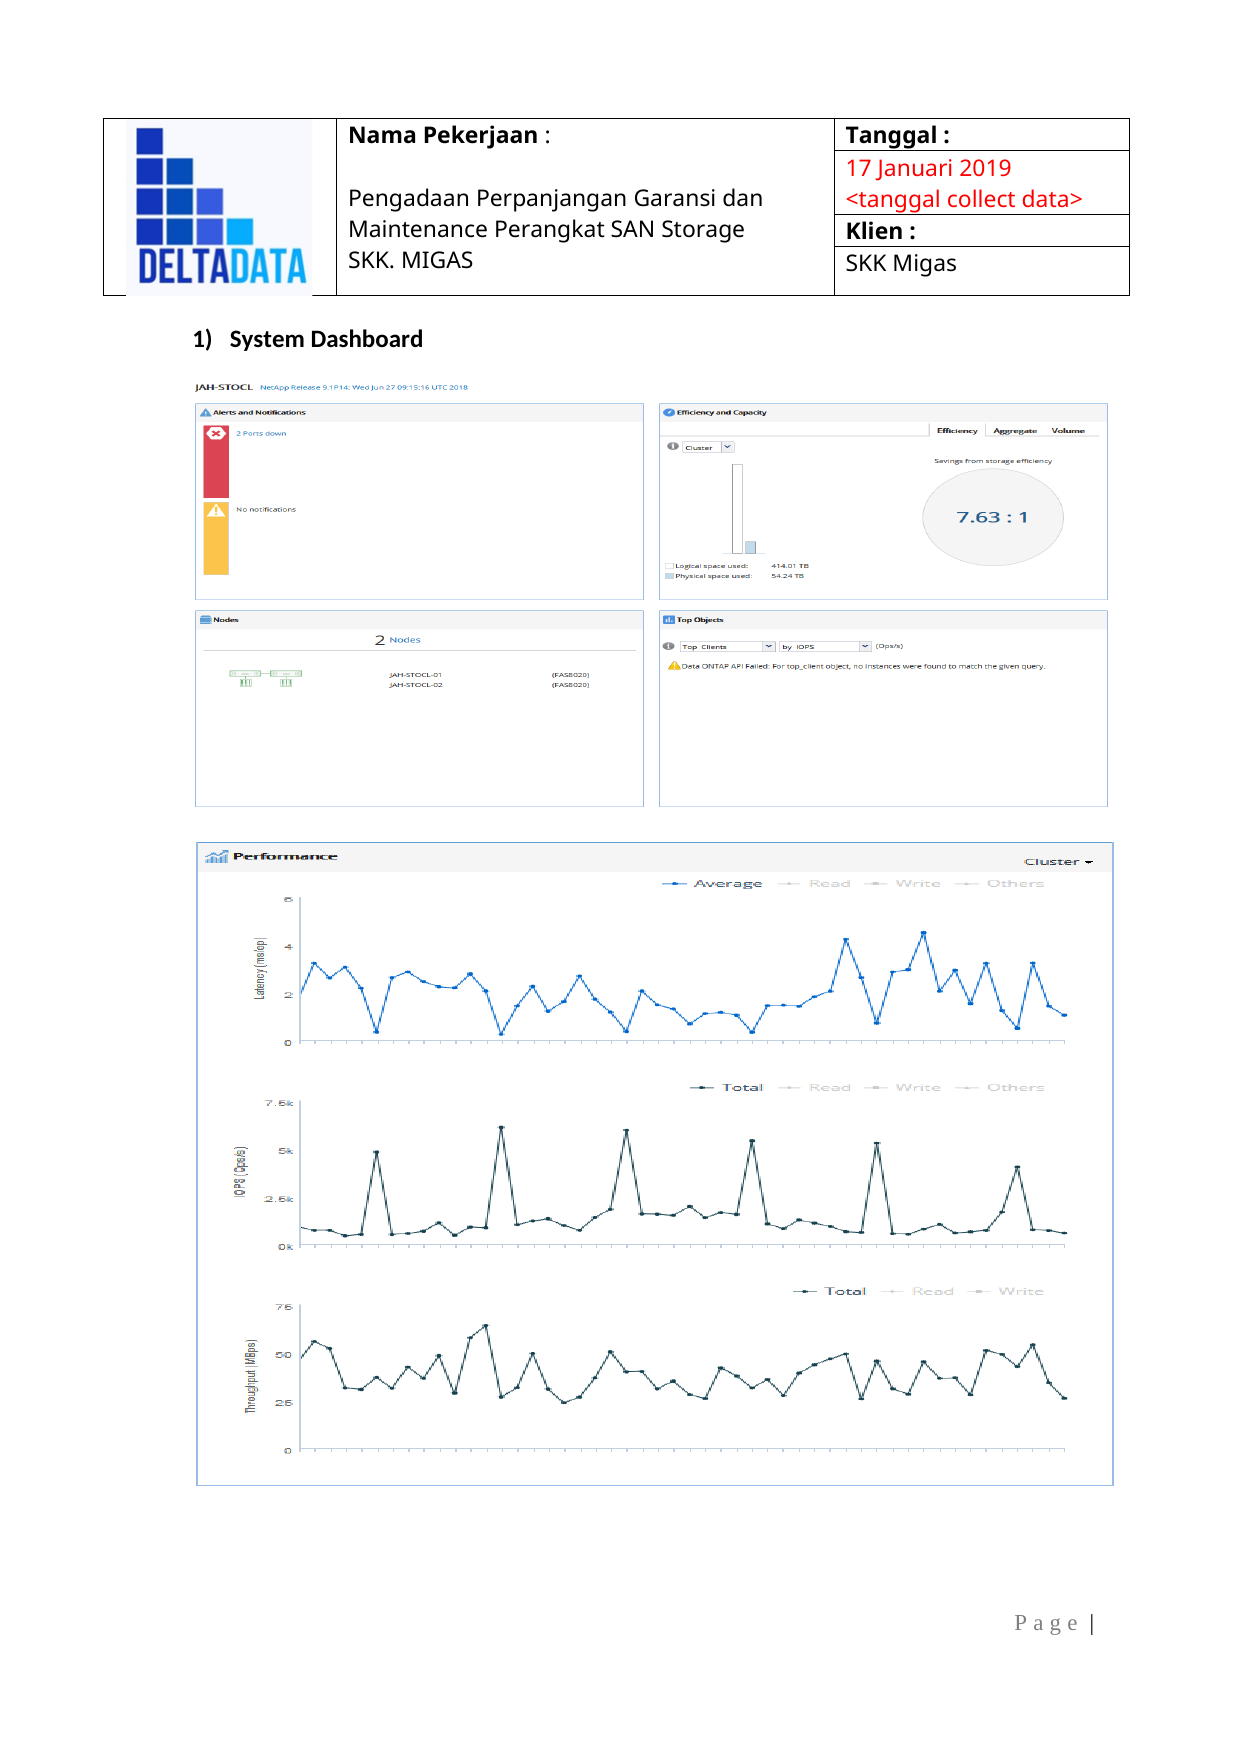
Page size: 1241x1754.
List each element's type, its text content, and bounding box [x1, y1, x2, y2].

list System Dashboard [192, 323, 1092, 353]
picture [192, 839, 1241, 1491]
picture [126, 119, 313, 296]
picture [192, 381, 1111, 809]
